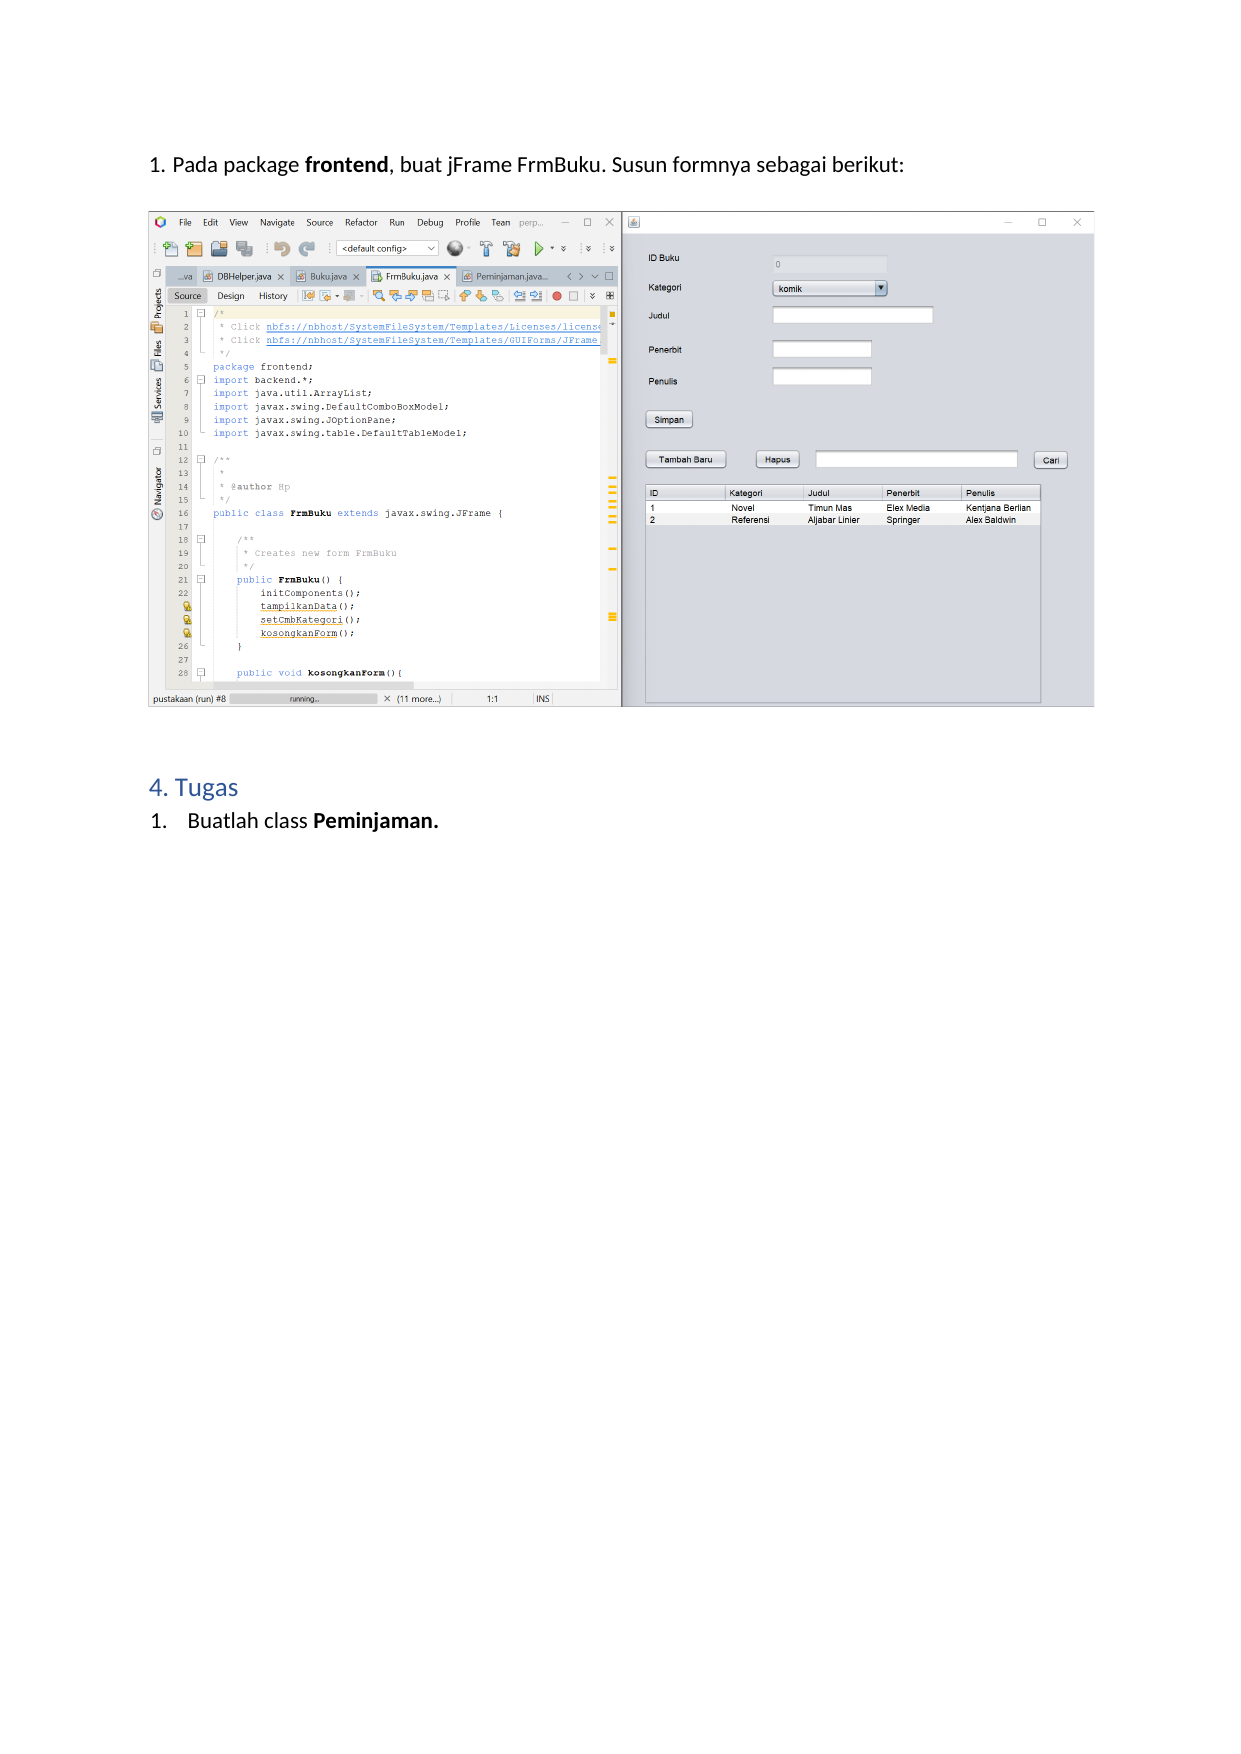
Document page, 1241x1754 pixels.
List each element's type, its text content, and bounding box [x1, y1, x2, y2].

text 1. Pada package frontend, buat jFrame FrmBuku. Susun formnya sebagai berikut: [148, 150, 1092, 178]
picture [148, 211, 1095, 707]
list Buatlah class Peminjaman. [150, 806, 1092, 834]
subtitle Tugas [148, 770, 1096, 803]
